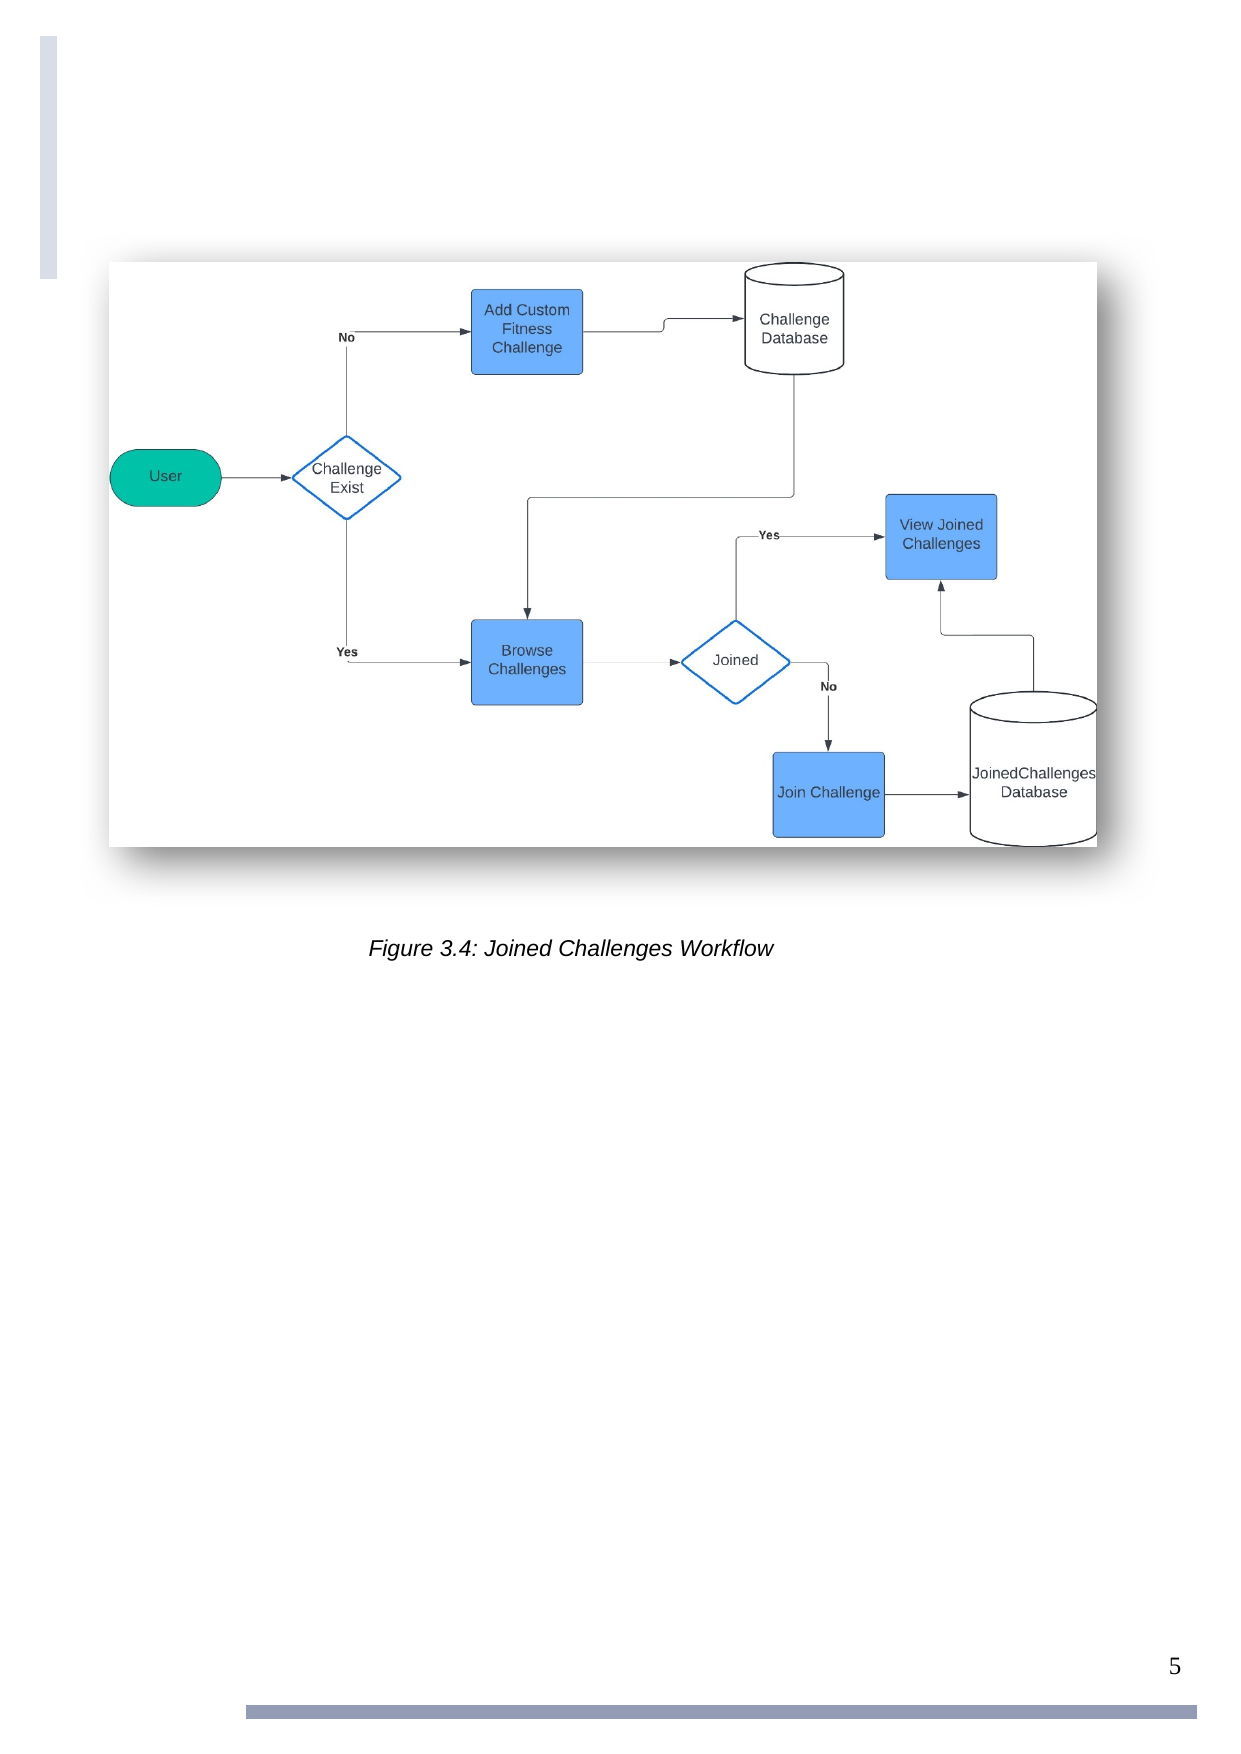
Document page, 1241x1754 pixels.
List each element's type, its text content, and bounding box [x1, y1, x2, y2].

text Figure 3.4: Joined Challenges Workflow [368, 935, 1161, 962]
picture [109, 262, 1097, 847]
